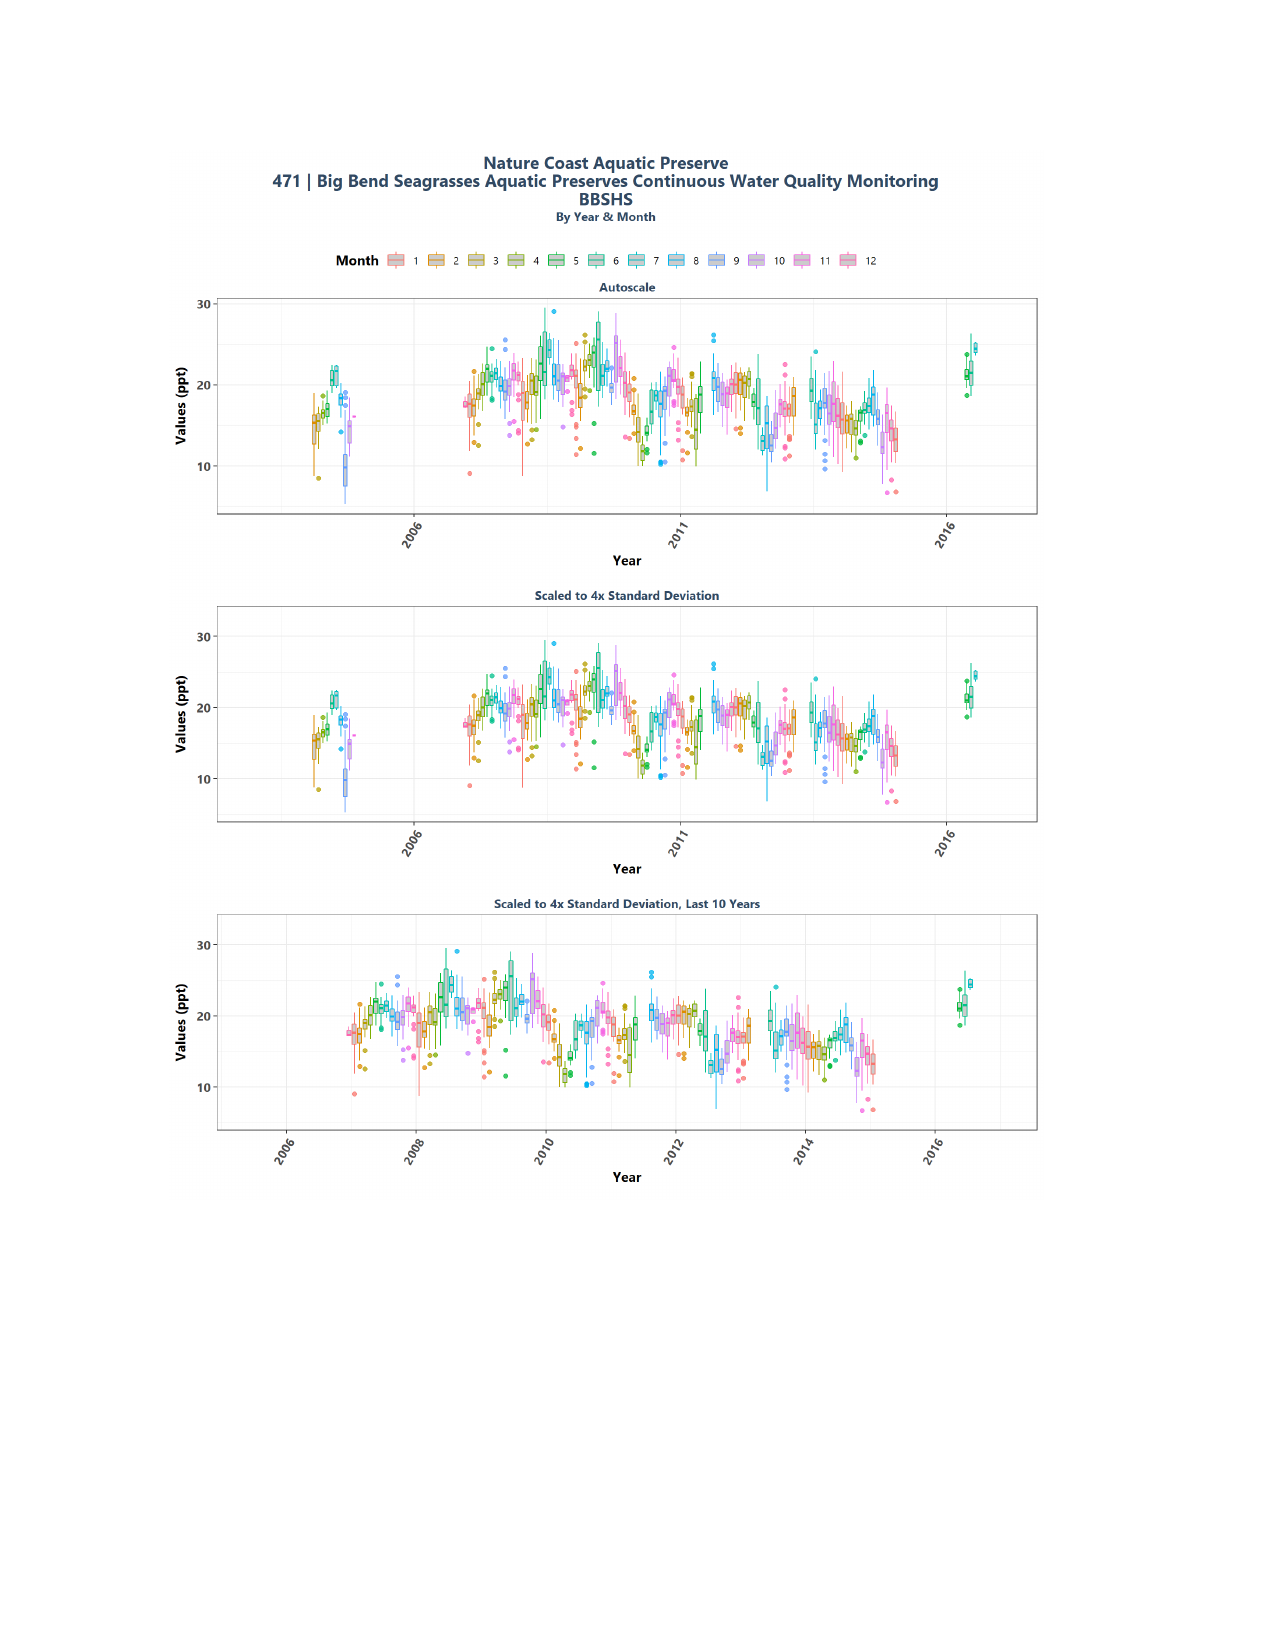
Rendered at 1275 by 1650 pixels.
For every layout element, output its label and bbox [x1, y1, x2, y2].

picture [168, 150, 1044, 1200]
